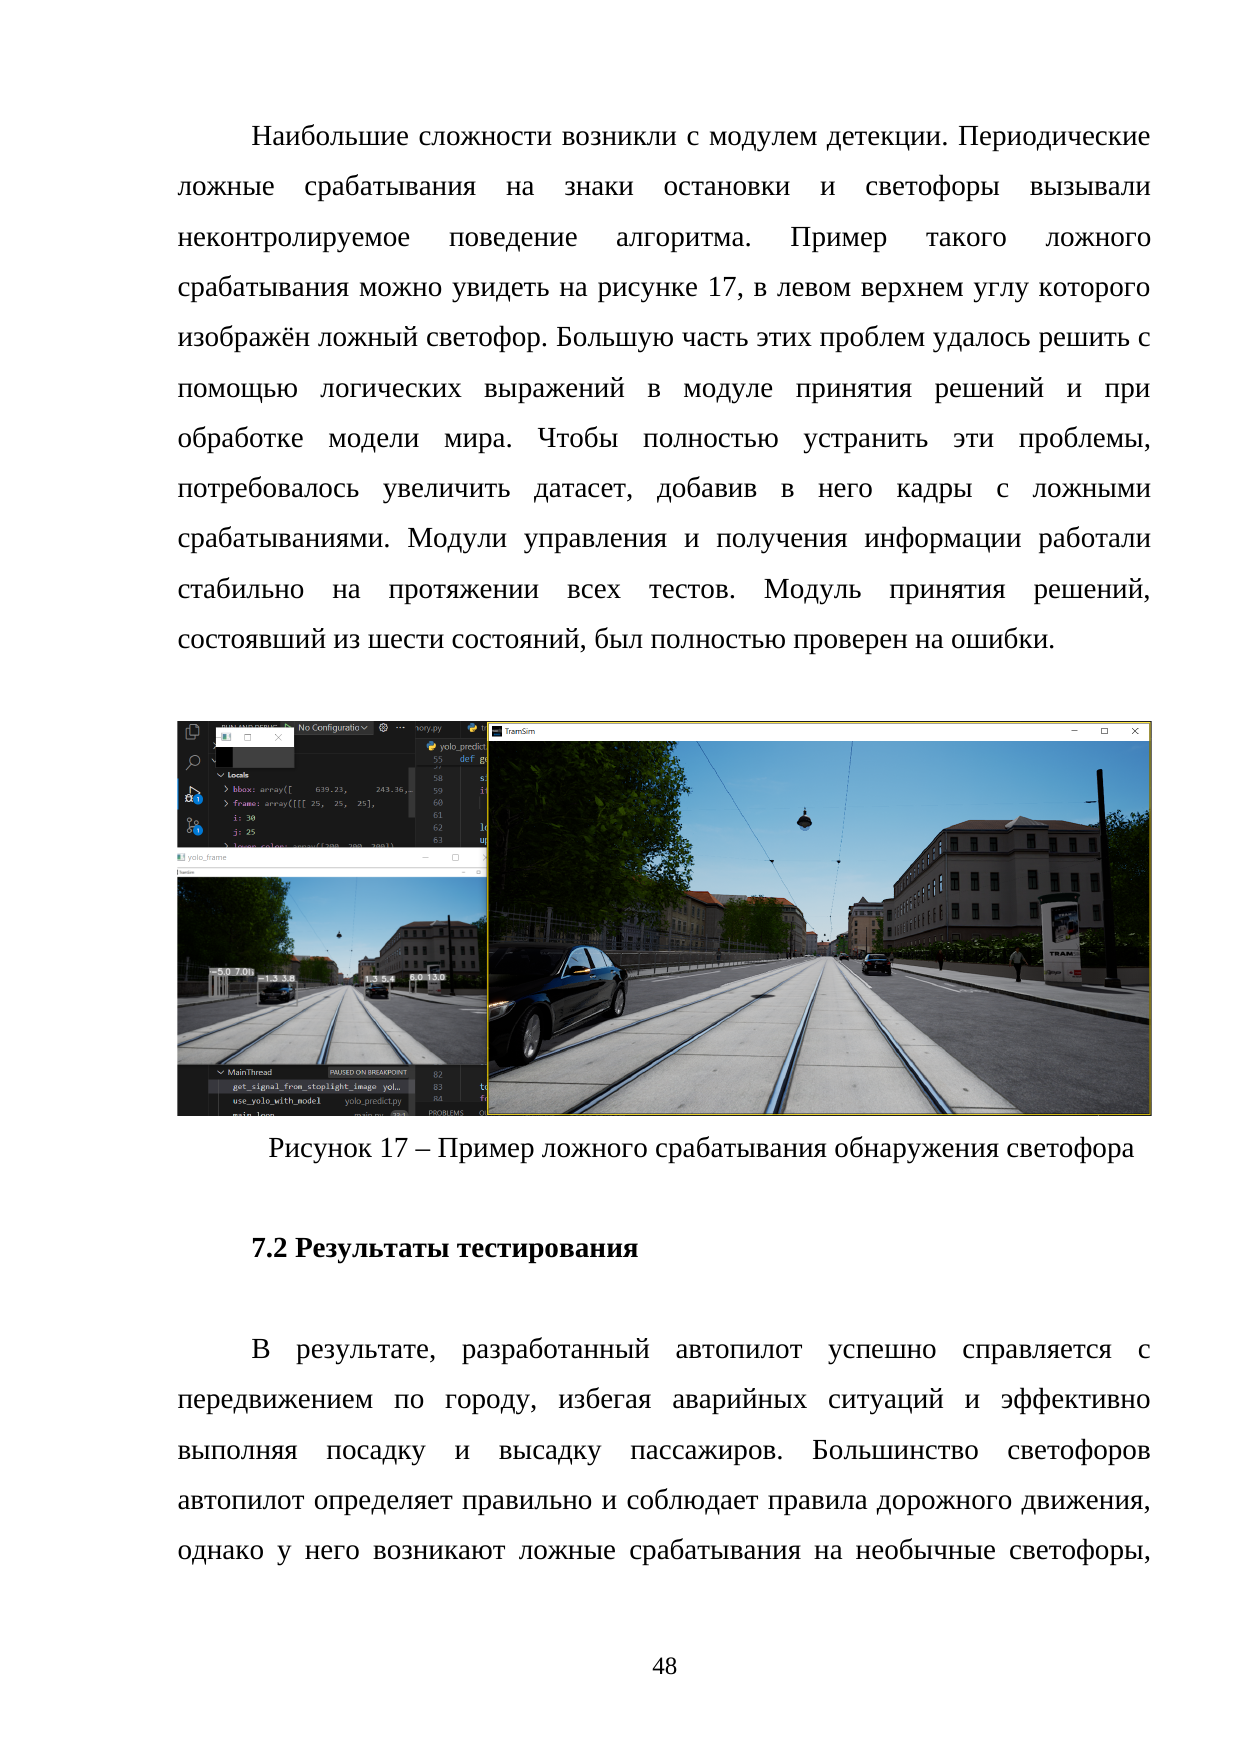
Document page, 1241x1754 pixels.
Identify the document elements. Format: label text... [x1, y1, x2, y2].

text Рисунок 17 – Пример ложного срабатывания обнаружения светофора [177, 1130, 1152, 1163]
subtitle 7.2 Результаты тестирования [177, 1231, 1152, 1264]
picture [177, 721, 1152, 1116]
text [177, 1331, 1152, 1566]
text Наибольшие сложности возникли с модулем детекции. Периодические ложные срабатывания на знаки остановки и светофоры вызывали неконтролируемое поведение алгоритма. Пример такого ложного срабатывания можно увидеть на рисунке 17, в левом верхнем углу которого изображён ложный светофор. Большую часть этих проблем удалось решить с помощью логических выражений в модуле принятия решений и при обработке модели мира. Чтобы полностью устранить эти проблемы, потребовалось увеличить датасет, добавив в него кадры с ложными срабатываниями. Модули управления и получения информации работали стабильно на протяжении всех тестов. Модуль принятия решений, состоявший из шести состояний, был полностью проверен на ошибки. [177, 118, 1152, 655]
